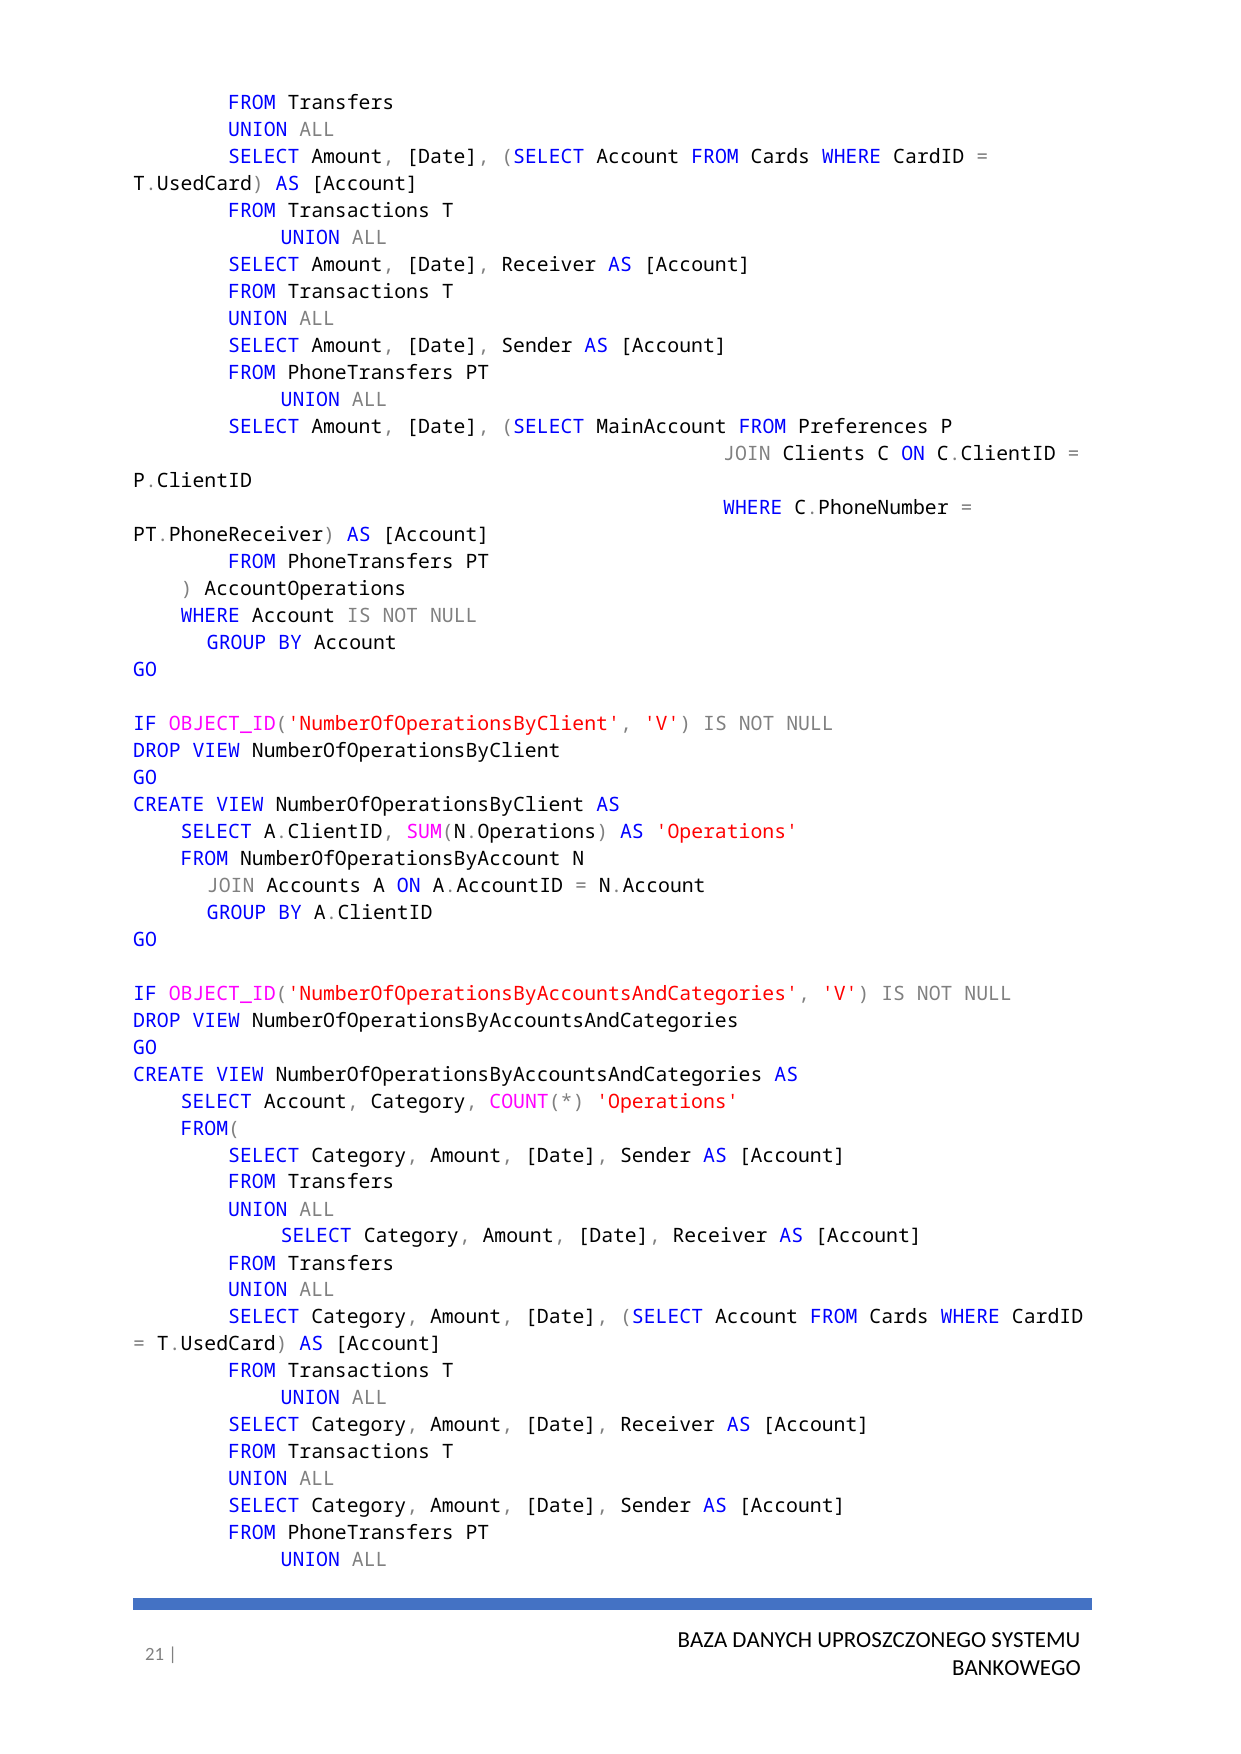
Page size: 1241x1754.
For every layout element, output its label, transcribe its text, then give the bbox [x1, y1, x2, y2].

text UNION ALL [133, 1464, 1092, 1492]
text IF OBJECT_ID('NumberOfOperationsByClient', 'V') IS NOT NULL [133, 709, 1092, 736]
text GO [133, 763, 1092, 790]
text UNION ALL [133, 223, 1092, 251]
text UNION ALL [133, 304, 1092, 331]
text SELECT Amount, [Date], (SELECT MainAccount FROM Preferences P [133, 412, 1092, 439]
text GO [133, 655, 1092, 682]
text UNION ALL [133, 1546, 1092, 1572]
text FROM NumberOfOperationsByAccount N [133, 844, 1092, 871]
text SELECT Category, Amount, [Date], Sender AS [Account] [133, 1141, 1092, 1168]
text GO [133, 1033, 1092, 1060]
text DROP VIEW NumberOfOperationsByAccountsAndCategories [133, 1006, 1092, 1033]
text FROM PhoneTransfers PT [133, 1518, 1092, 1546]
text FROM Transactions T [133, 1357, 1092, 1384]
text UNION ALL [133, 116, 1092, 143]
text FROM Transfers [133, 1249, 1092, 1276]
text SELECT Amount, [Date], (SELECT Account FROM Cards WHERE CardID = T.UsedCard) AS [Account] [133, 143, 1092, 197]
text WHERE Account IS NOT NULL [133, 601, 1092, 628]
text SELECT Amount, [Date], Sender AS [Account] [133, 331, 1092, 358]
text FROM Transactions T [133, 277, 1092, 304]
text FROM Transfers [133, 1168, 1092, 1195]
text SELECT Category, Amount, [Date], Receiver AS [Account] [133, 1411, 1092, 1438]
text JOIN Clients C ON C.ClientID = P.ClientID [133, 439, 1092, 493]
text IF OBJECT_ID('NumberOfOperationsByAccountsAndCategories', 'V') IS NOT NULL [133, 979, 1092, 1006]
text GROUP BY Account [133, 628, 1092, 655]
text SELECT Category, Amount, [Date], (SELECT Account FROM Cards WHERE CardID = T.UsedCard) AS [Account] [133, 1303, 1092, 1357]
text GO [133, 925, 1092, 952]
text CREATE VIEW NumberOfOperationsByAccountsAndCategories AS [133, 1060, 1092, 1087]
text GROUP BY A.ClientID [133, 898, 1092, 925]
text FROM PhoneTransfers PT [133, 358, 1092, 385]
text CREATE VIEW NumberOfOperationsByClient AS [133, 790, 1092, 817]
text UNION ALL [133, 385, 1092, 412]
text FROM Transfers [133, 89, 1092, 116]
text UNION ALL [133, 1276, 1092, 1303]
text DROP VIEW NumberOfOperationsByClient [133, 736, 1092, 763]
text FROM PhoneTransfers PT [133, 547, 1092, 574]
text UNION ALL [133, 1195, 1092, 1222]
text FROM( [133, 1114, 1092, 1141]
text UNION ALL [133, 1384, 1092, 1411]
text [133, 251, 1092, 277]
text WHERE C.PhoneNumber = PT.PhoneReceiver) AS [Account] [133, 493, 1092, 547]
text JOIN Accounts A ON A.AccountID = N.Account [133, 871, 1092, 898]
text SELECT A.ClientID, SUM(N.Operations) AS 'Operations' [133, 817, 1092, 844]
text SELECT Category, Amount, [Date], Receiver AS [Account] [133, 1222, 1092, 1249]
text SELECT Category, Amount, [Date], Sender AS [Account] [133, 1492, 1092, 1518]
text FROM Transactions T [133, 197, 1092, 223]
text SELECT Account, Category, COUNT(*) 'Operations' [133, 1087, 1092, 1114]
text ) AccountOperations [133, 574, 1092, 601]
text FROM Transactions T [133, 1438, 1092, 1464]
